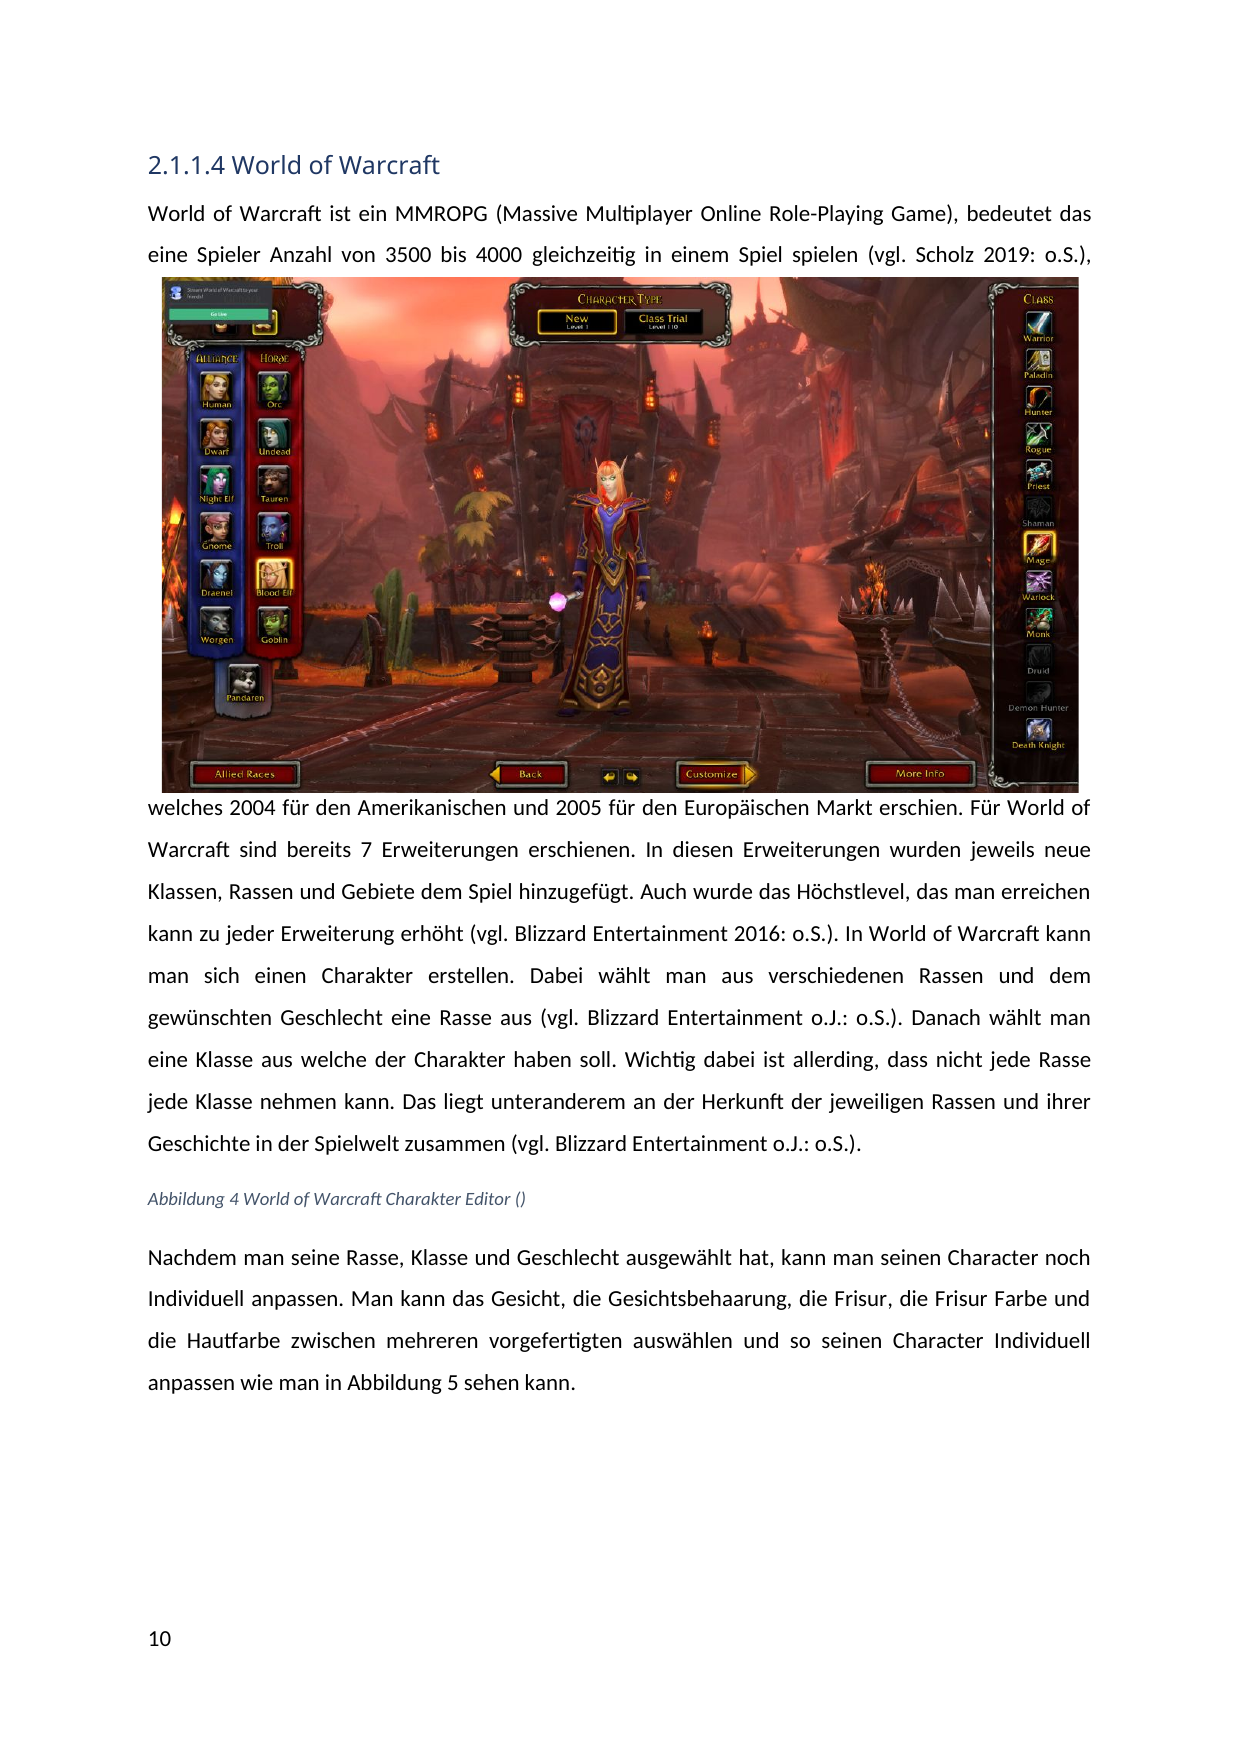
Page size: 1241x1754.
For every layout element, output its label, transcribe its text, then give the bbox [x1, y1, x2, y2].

text Abbildung 4 World of Warcraft Charakter Editor () [148, 1187, 1093, 1210]
subtitle 2.1.1.4 World of Warcraft [148, 148, 1093, 182]
picture [161, 277, 1079, 793]
text Nachdem man seine Rasse, Klasse und Geschlecht ausgewählt hat, kann man seinen Character noch Individuell anpassen. Man kann das Gesicht, die Gesichtsbehaarung, die Frisur, die Frisur Farbe und die Hautfarbe zwischen mehreren vorgefertigten auswählen und so seinen Character Individuell anpassen wie man in Abbildung 5 sehen kann. [148, 1243, 1093, 1397]
